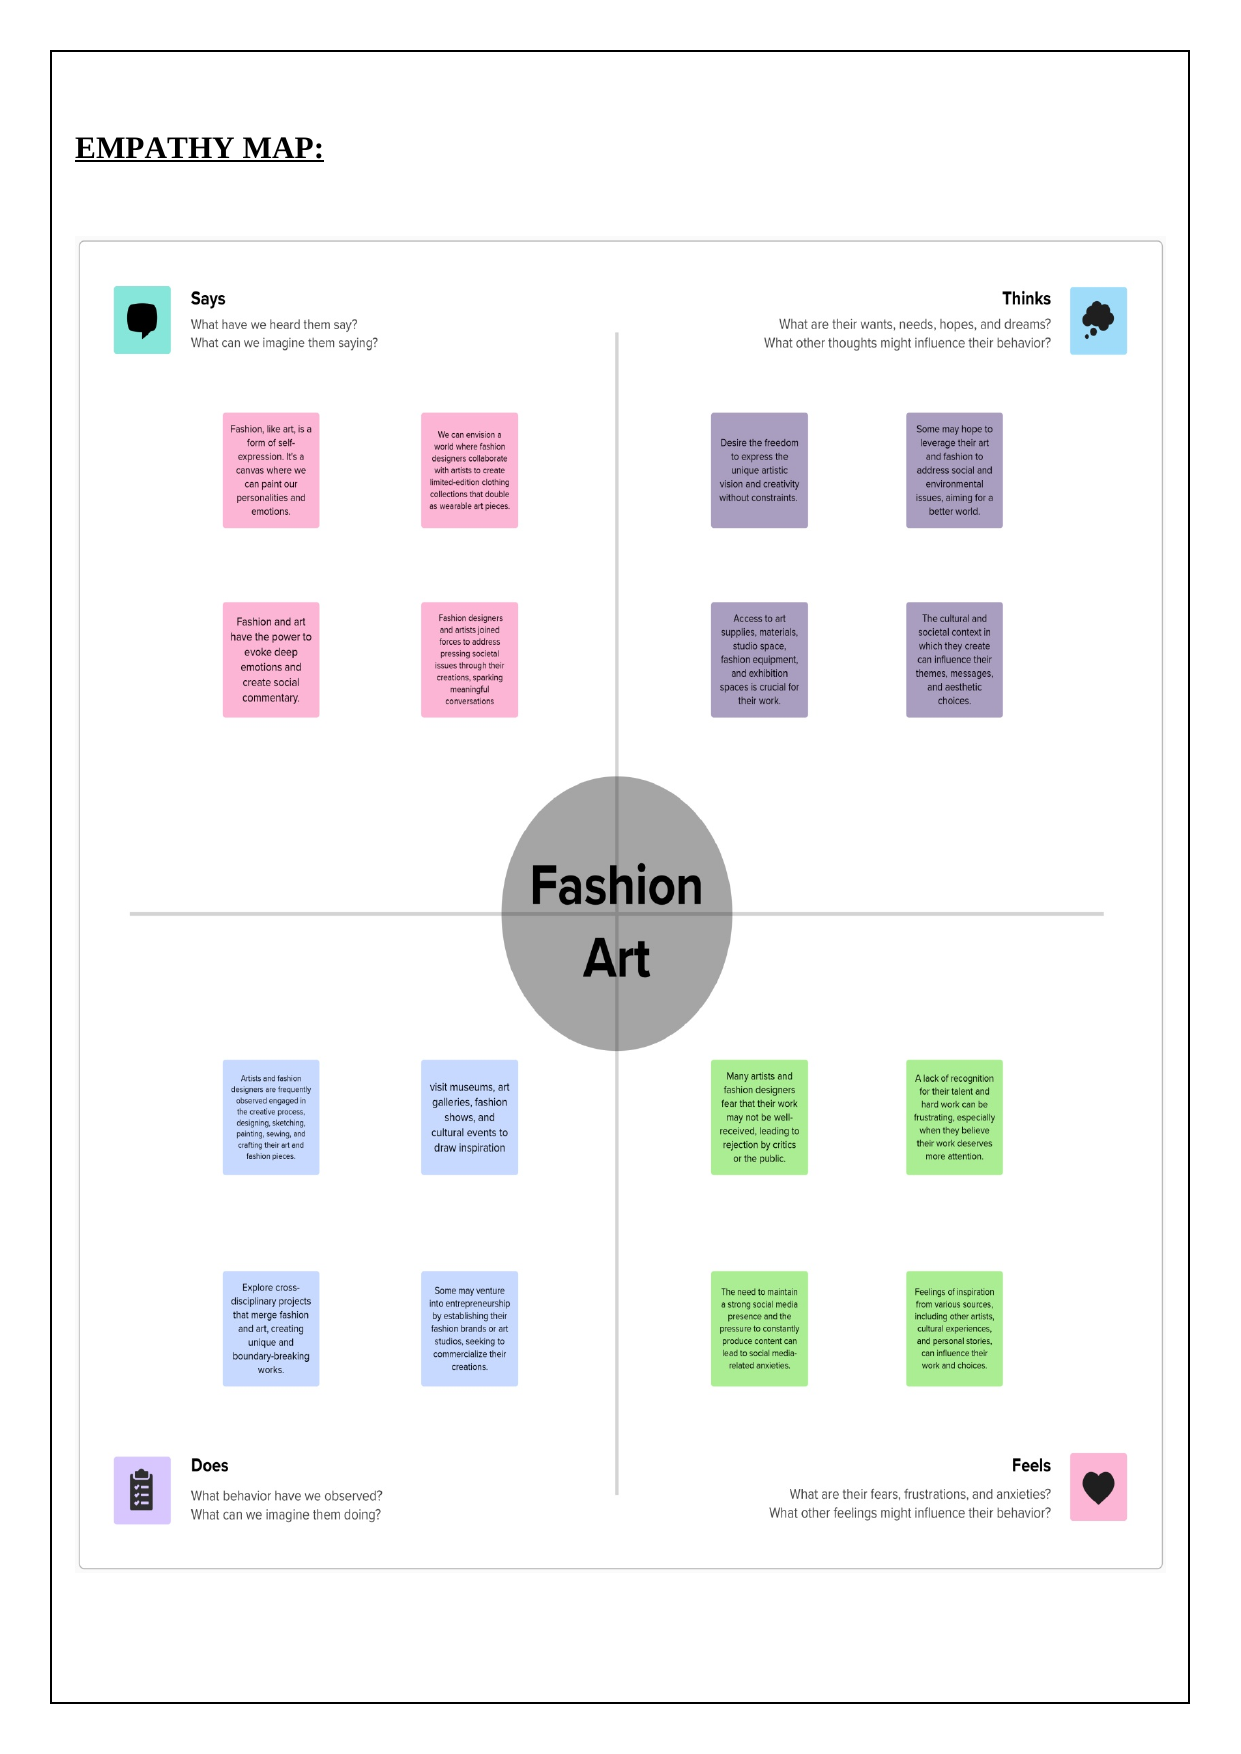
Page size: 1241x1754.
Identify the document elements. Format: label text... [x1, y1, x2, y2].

picture [75, 236, 1166, 1573]
text EMPATHY MAP: [75, 129, 1165, 165]
